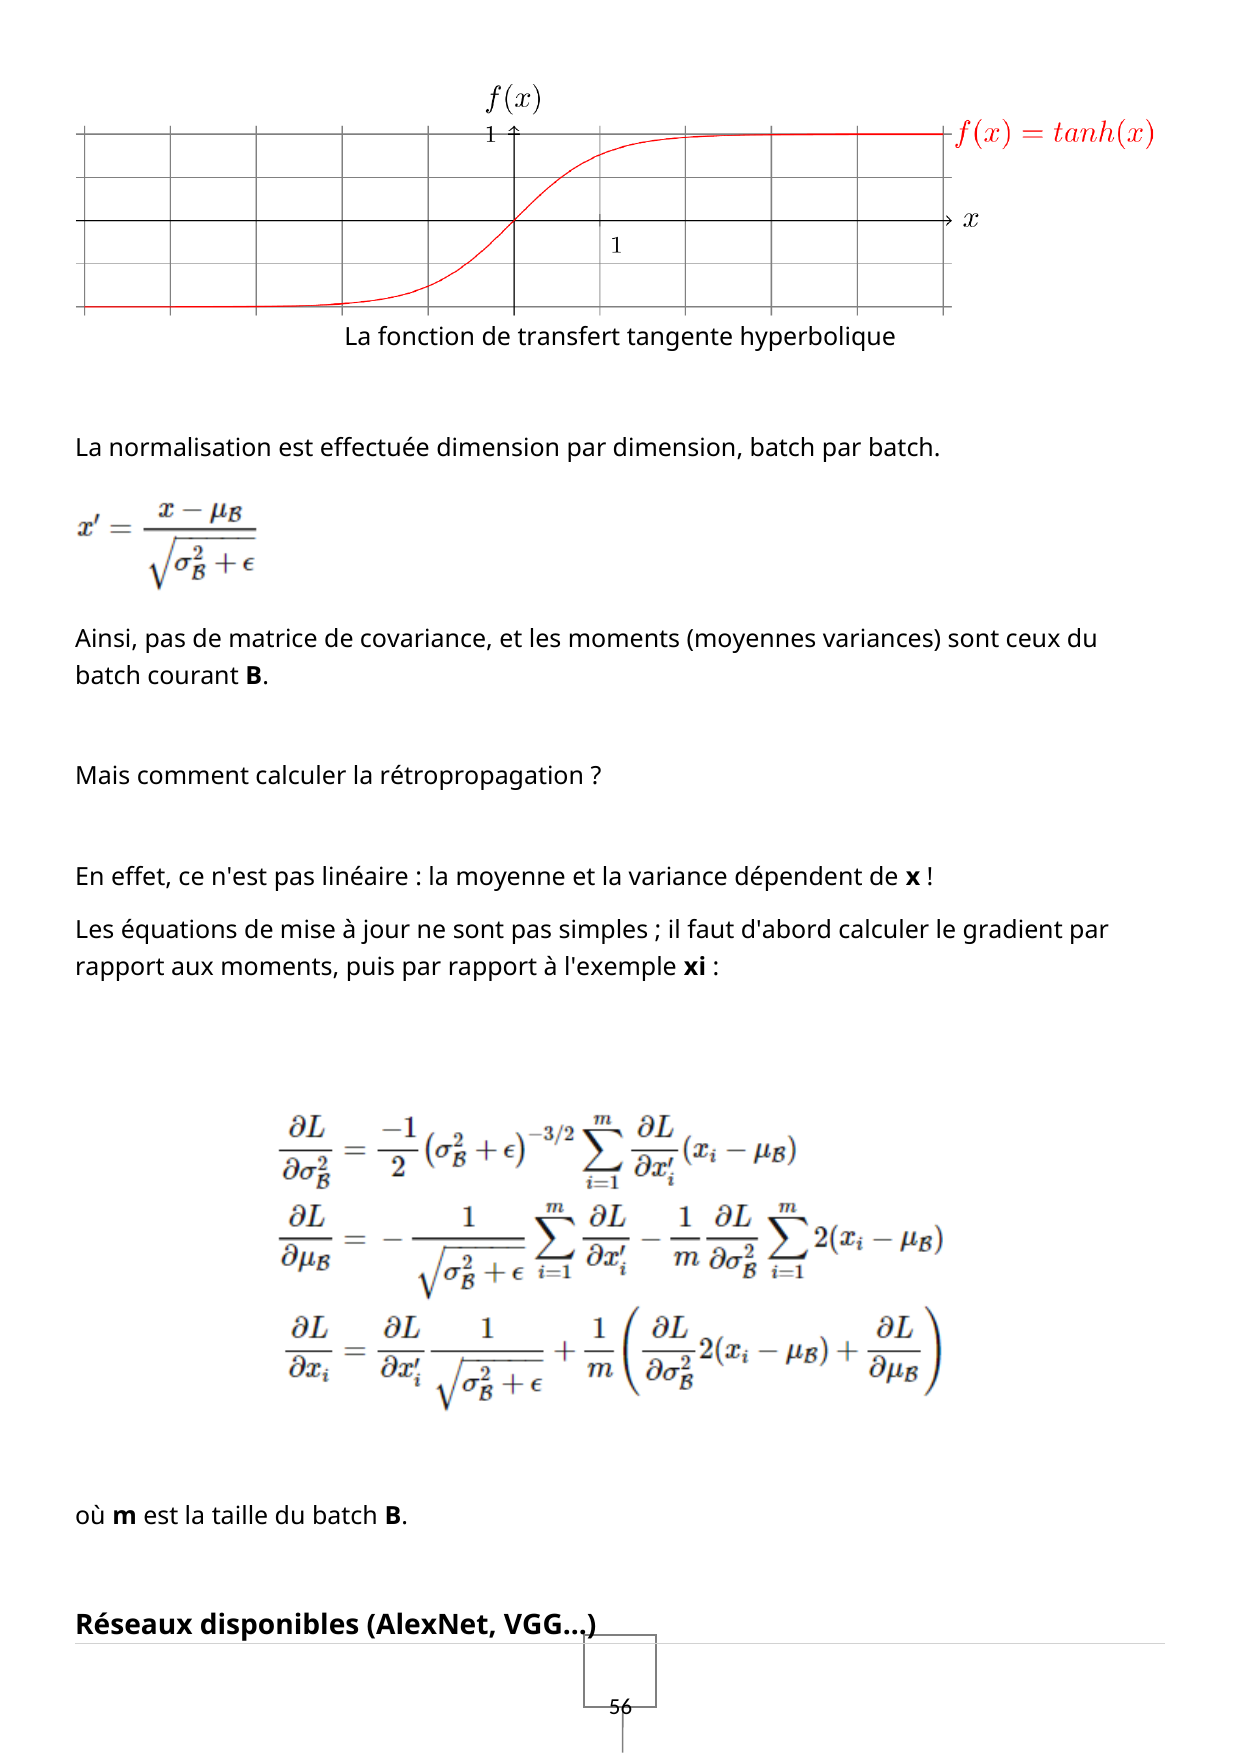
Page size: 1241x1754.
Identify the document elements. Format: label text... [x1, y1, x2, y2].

picture [75, 483, 269, 602]
picture [273, 1095, 968, 1426]
text La fonction de transfert tangente hyperbolique [75, 316, 1165, 352]
subtitle Réseaux disponibles (AlexNet, VGG...) [75, 1604, 1165, 1643]
text où m est la taille du batch B. [75, 1497, 1165, 1532]
picture [75, 75, 1166, 316]
